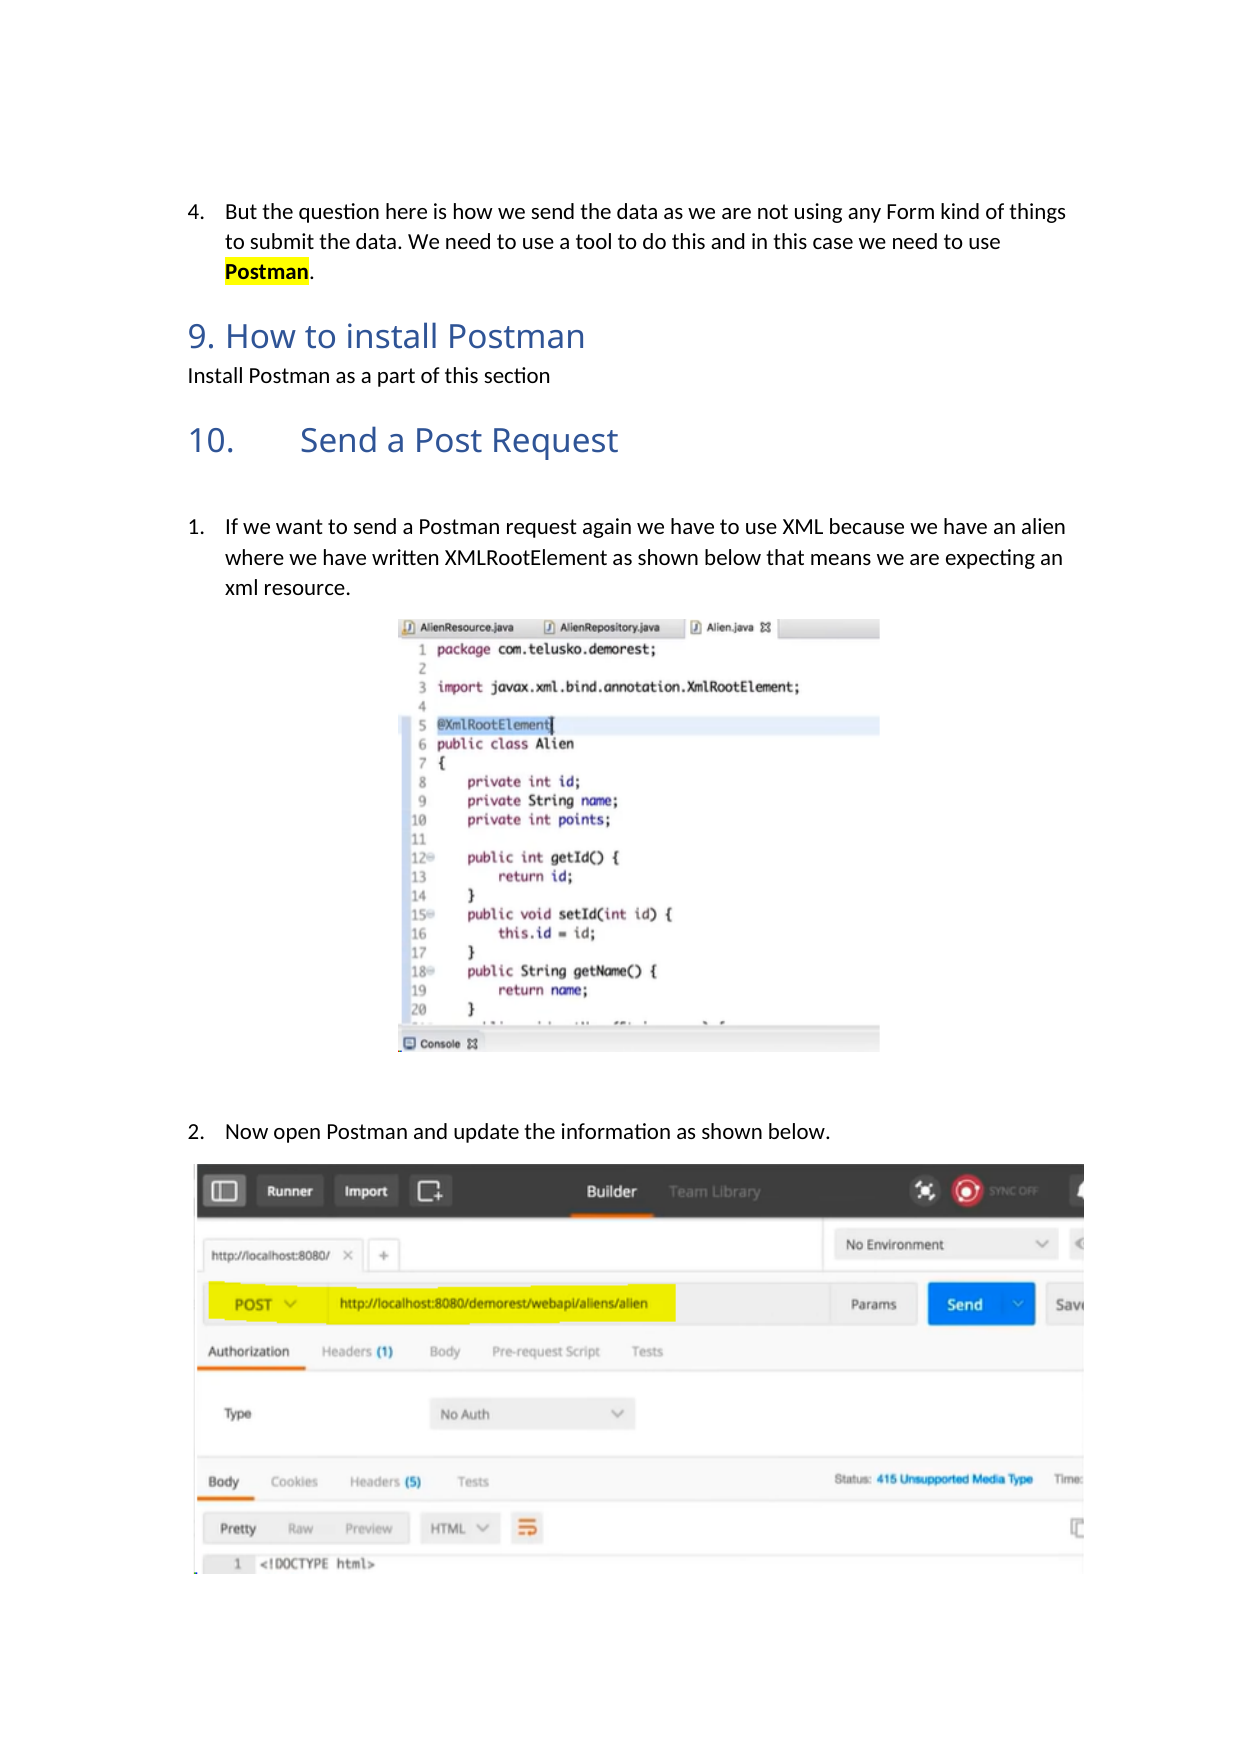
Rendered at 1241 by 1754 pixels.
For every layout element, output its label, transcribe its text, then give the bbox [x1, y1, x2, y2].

subtitle Send a Post Request [187, 417, 1090, 462]
list But the question here is how we send the data as we are not using any Form kind of things to submit the data. We need to use a tool to do this and in this case we need to use Postman. [187, 197, 1090, 285]
subtitle How to install Postman [187, 312, 1090, 358]
list Now open Postman and update the information as shown below. [187, 1117, 1090, 1145]
picture [193, 1164, 1084, 1574]
text Install Postman as a part of this section [187, 361, 1090, 389]
list If we want to send a Postman request again we have to use XML because we have an alien where we have written XMLRootElement as shown below that means we are expecting an xml resource. [187, 512, 1090, 601]
picture [398, 619, 880, 1052]
